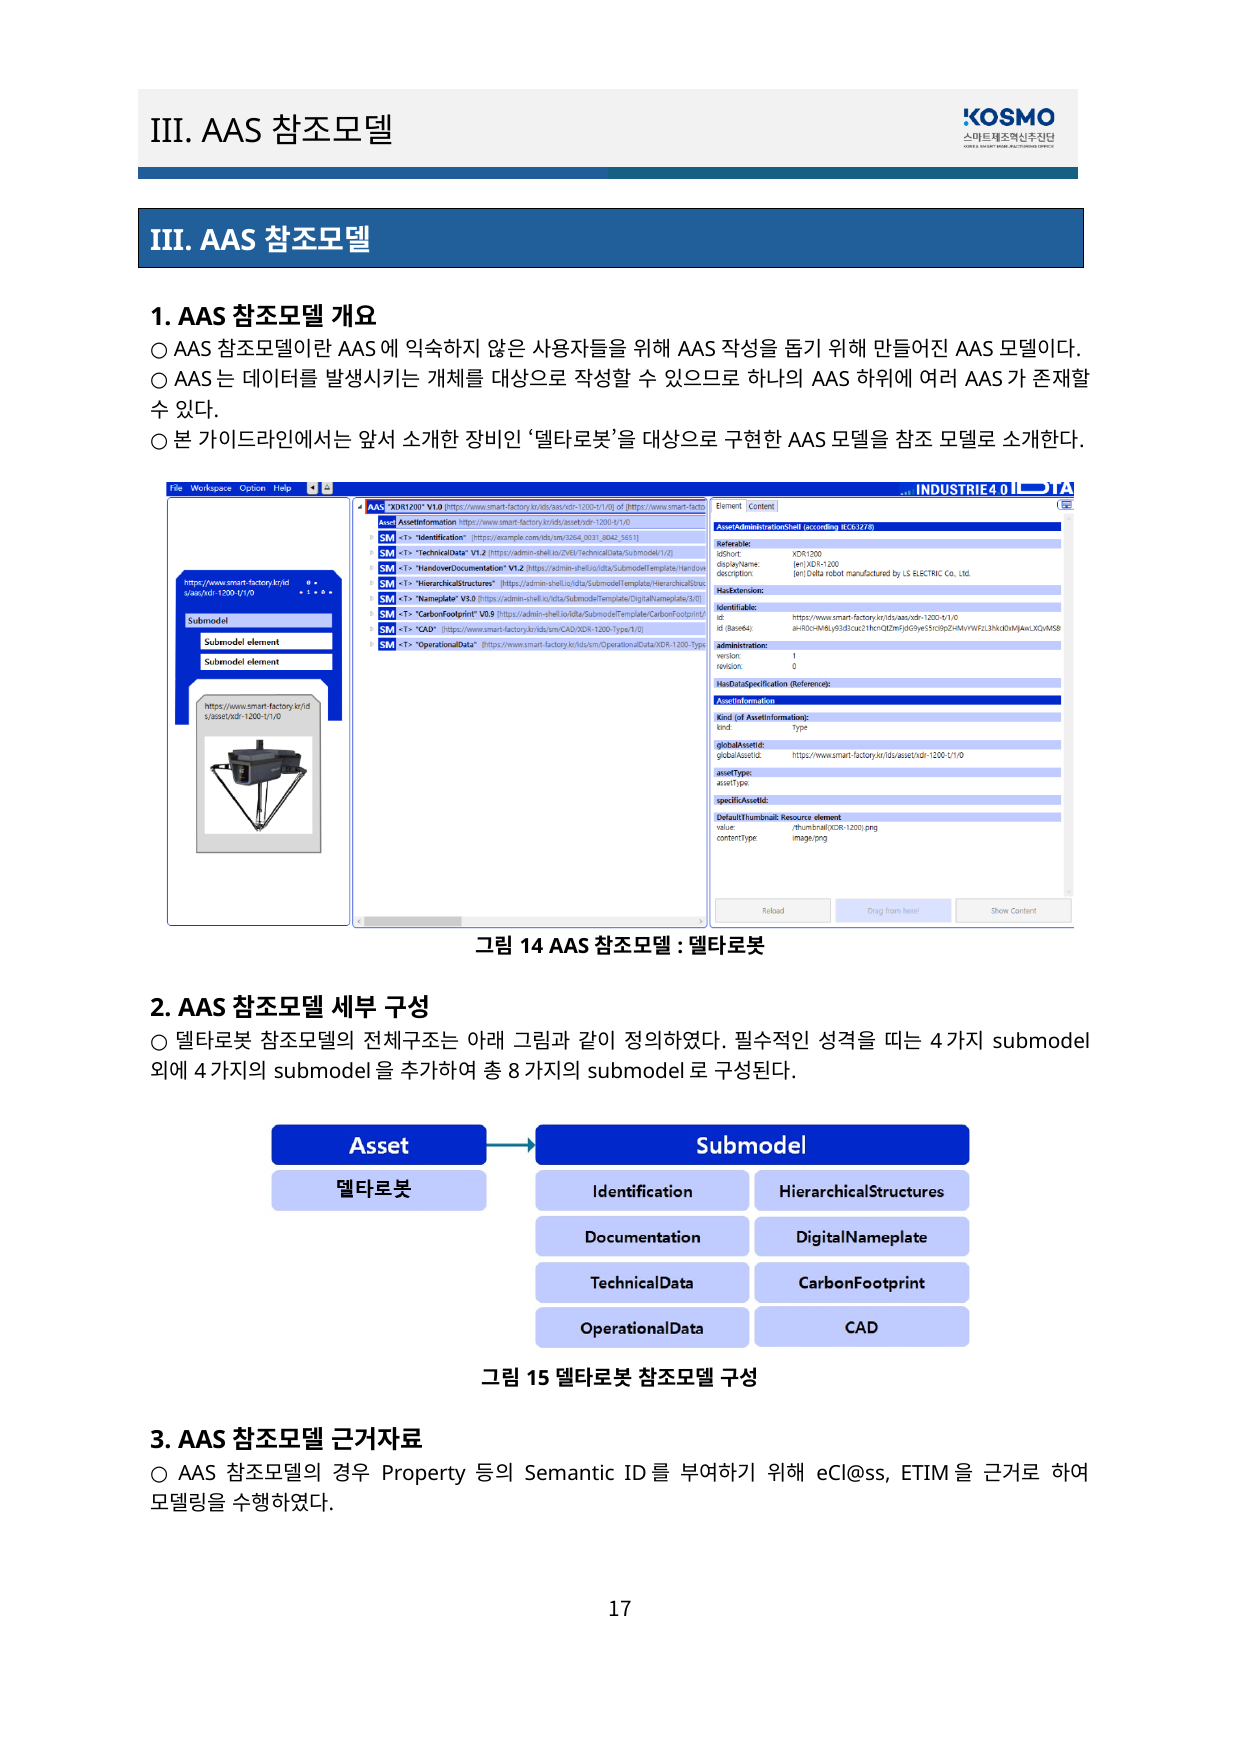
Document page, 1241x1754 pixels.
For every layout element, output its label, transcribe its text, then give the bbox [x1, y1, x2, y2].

text ○ 델타로봇 참조모델의 전체구조는 아래 그림과 같이 정의하였다. 필수적인 성격을 띠는 4가지 submodel 외에 4가지의 submodel을 추가하여 총 8가지의 submodel로 구성된다. [150, 1024, 1090, 1084]
text ○ AAS 참조모델이란 AAS에 익숙하지 않은 사용자들을 위해 AAS 작성을 돕기 위해 만들어진 AAS 모델이다. [150, 332, 1090, 363]
text ○ AAS 참조모델의 경우 Property 등의 Semantic ID를 부여하기 위해 eCl@ss, ETIM을 근거로 하여 모델링을 수행하였다. [150, 1456, 1090, 1517]
picture [166, 482, 1074, 929]
text ○ 본 가이드라인에서는 앞서 소개한 장비인 ‘델타로봇’을 대상으로 구현한 AAS 모델을 참조 모델로 소개한다. [150, 423, 1090, 453]
table_header III. AAS 참조모델 [139, 209, 1083, 267]
subtitle 2. AAS 참조모델 세부 구성 [150, 988, 1090, 1024]
picture [252, 1113, 989, 1361]
text 그림 14 AAS 참조모델 : 델타로봇 [150, 929, 1090, 959]
subtitle 1. AAS 참조모델 개요 [150, 296, 1090, 332]
subtitle 3. AAS 참조모델 근거자료 [150, 1420, 1090, 1456]
text 그림 15 델타로봇 참조모델 구성 [150, 1361, 1090, 1391]
picture [963, 108, 1055, 148]
text ○ AAS는 데이터를 발생시키는 개체를 대상으로 작성할 수 있으므로 하나의 AAS 하위에 여러 AAS가 존재할 수 있다. [150, 363, 1090, 423]
